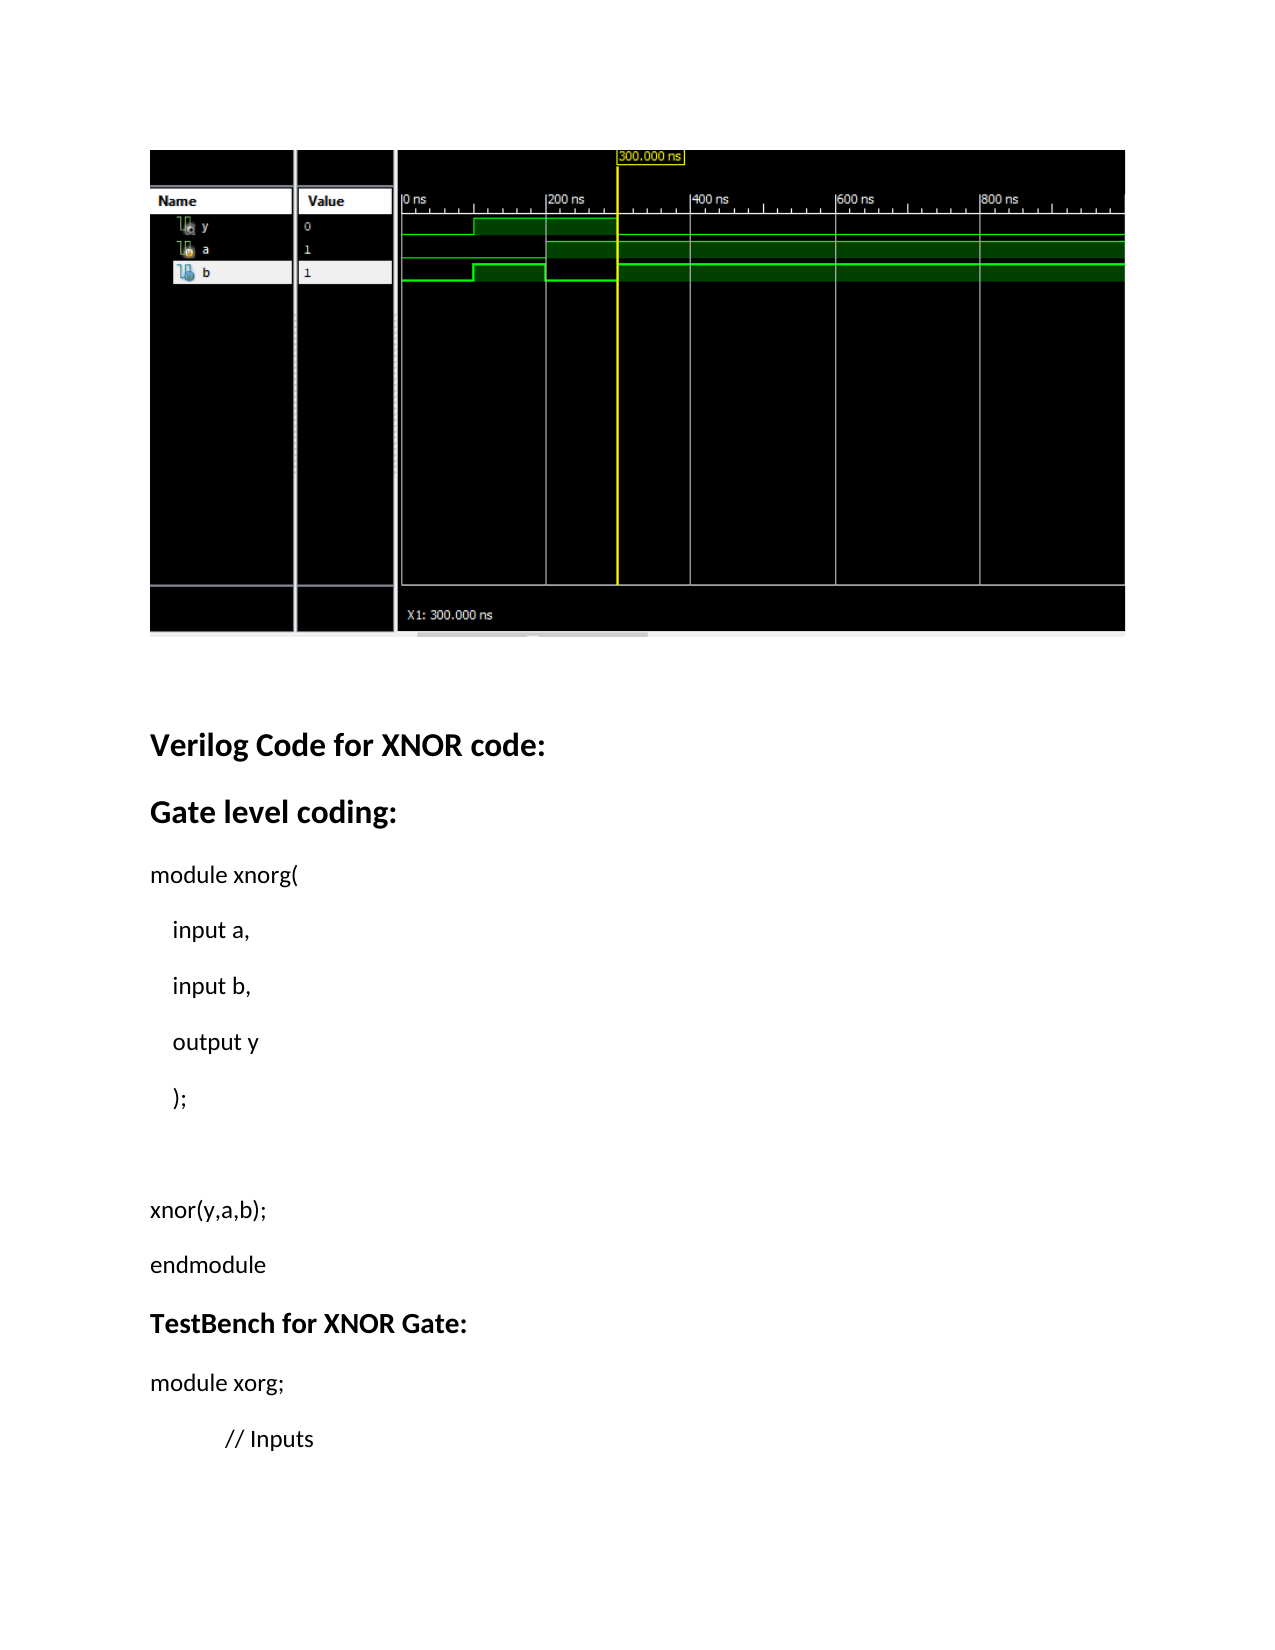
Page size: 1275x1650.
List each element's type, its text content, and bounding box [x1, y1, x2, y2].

text output y [150, 1026, 1125, 1057]
text xnor(y,a,b); [150, 1194, 1125, 1224]
text // Inputs [150, 1423, 1125, 1454]
text input b, [150, 971, 1125, 1001]
text TestBench for XNOR Gate: [150, 1306, 1125, 1341]
text Gate level coding: [150, 791, 1125, 832]
text input a, [150, 915, 1125, 945]
text module xnorg( [150, 859, 1125, 889]
text endmodule [150, 1250, 1125, 1280]
text Verilog Code for XNOR code: [150, 724, 1125, 764]
text ); [150, 1082, 1125, 1113]
picture [150, 150, 1125, 637]
text module xorg; [150, 1367, 1125, 1398]
